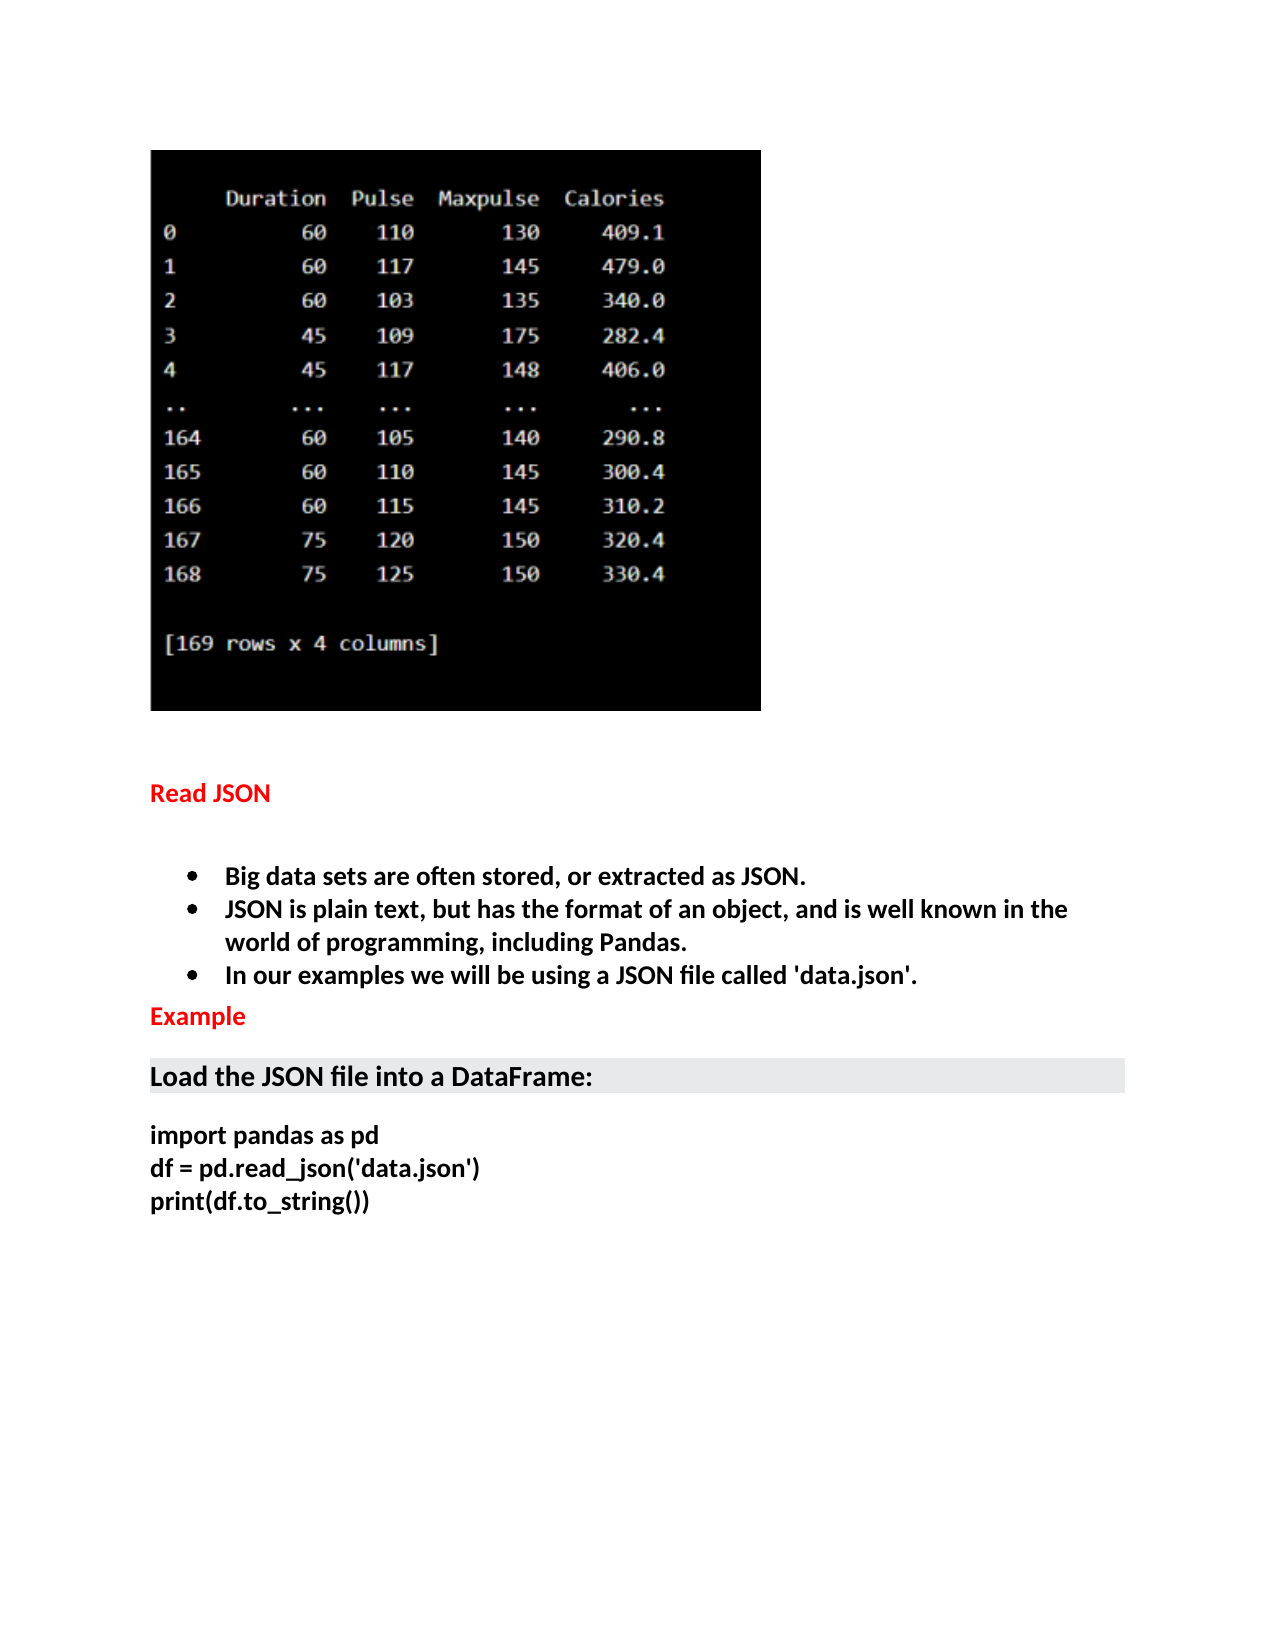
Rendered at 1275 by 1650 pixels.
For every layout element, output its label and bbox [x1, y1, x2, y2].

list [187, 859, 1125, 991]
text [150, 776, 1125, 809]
picture [150, 150, 761, 711]
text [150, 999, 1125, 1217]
